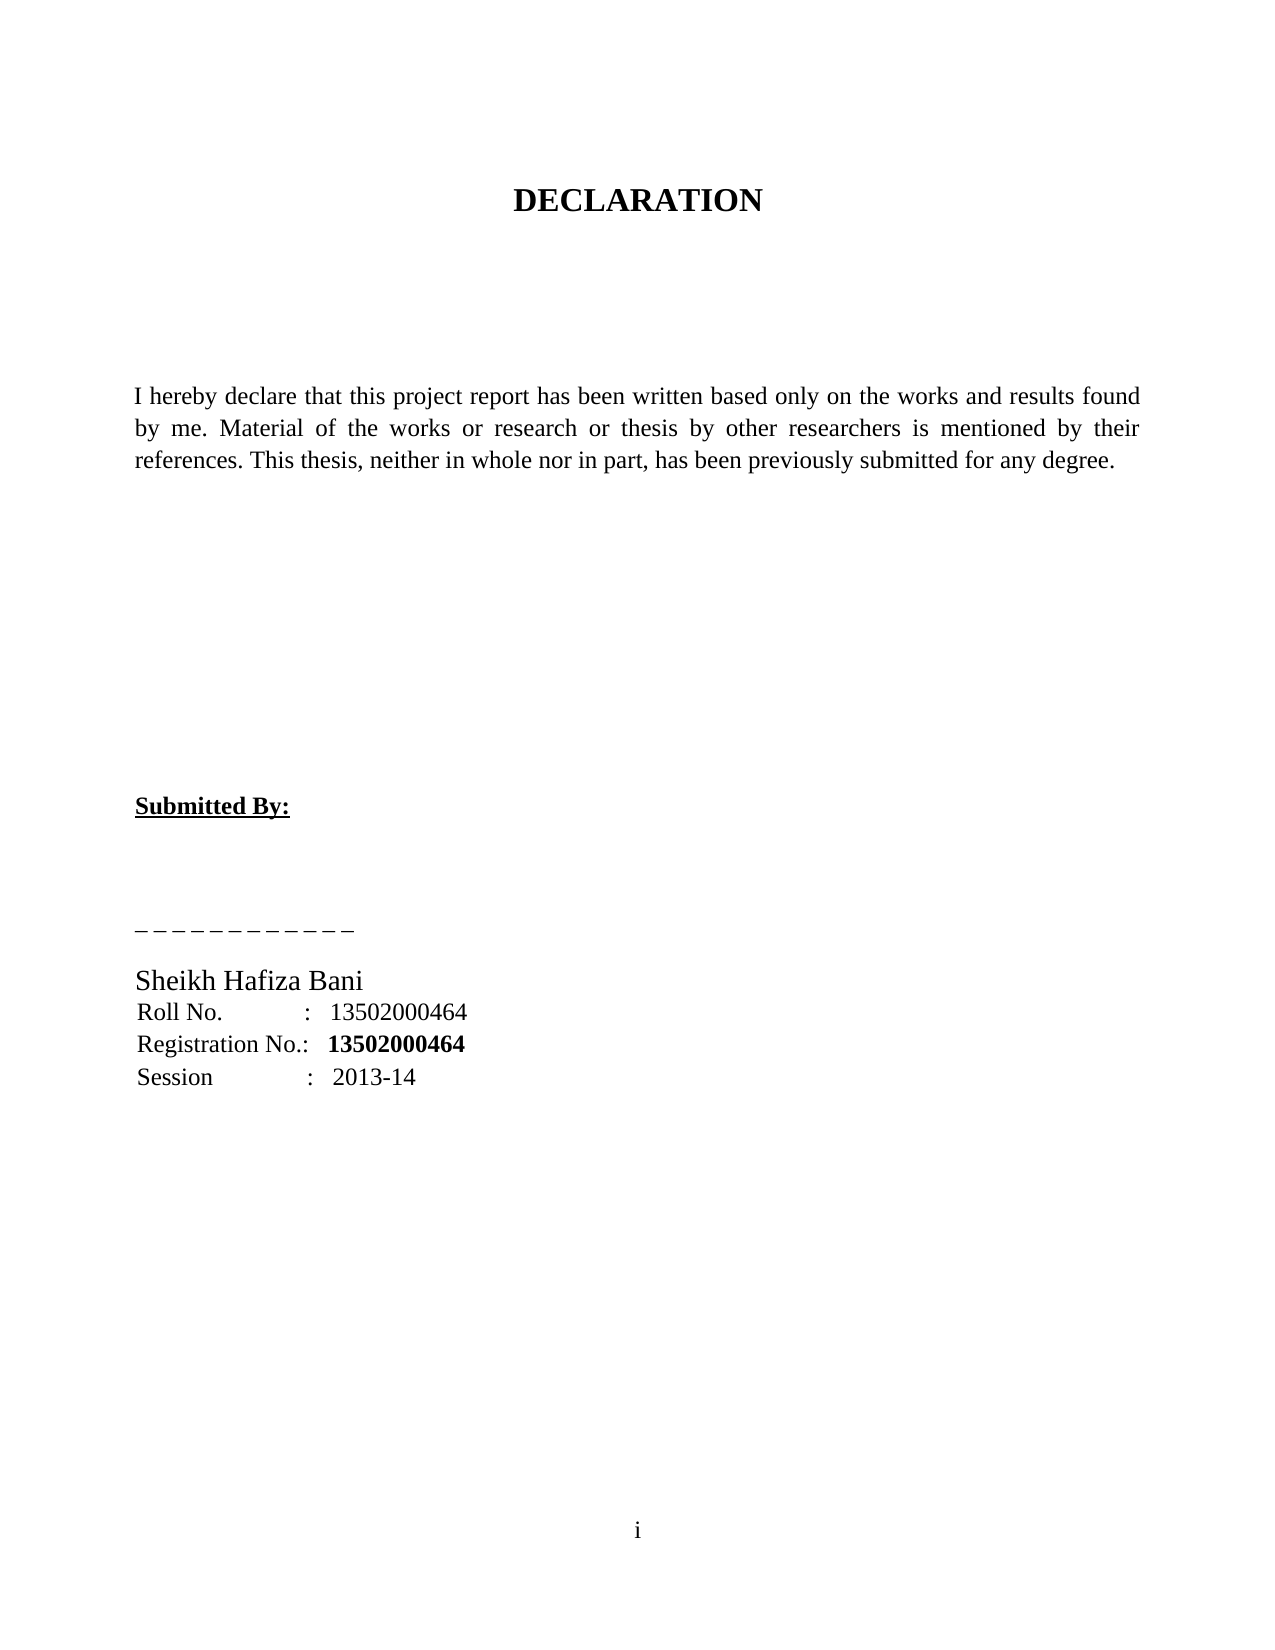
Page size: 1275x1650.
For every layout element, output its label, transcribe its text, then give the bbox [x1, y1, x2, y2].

text Roll No. : 13502000464 [137, 997, 1142, 1026]
text Registration No.: 13502000464 [137, 1029, 1142, 1058]
text I hereby declare that this project report has been written based only on the works and results found by me. Material of the works or research or thesis by other researchers is mentioned by their references. This thesis, neither in whole nor in part, has been previously submitted for any degree. [133, 381, 1142, 473]
text Sheikh Hafiza Bani [135, 963, 1140, 997]
text Session : 2013-14 [137, 1062, 1142, 1090]
subtitle DECLARATION [135, 181, 1141, 219]
text Submitted By: [135, 791, 1155, 820]
text _ _ _ _ _ _ _ _ _ _ _ _ [135, 906, 1155, 935]
